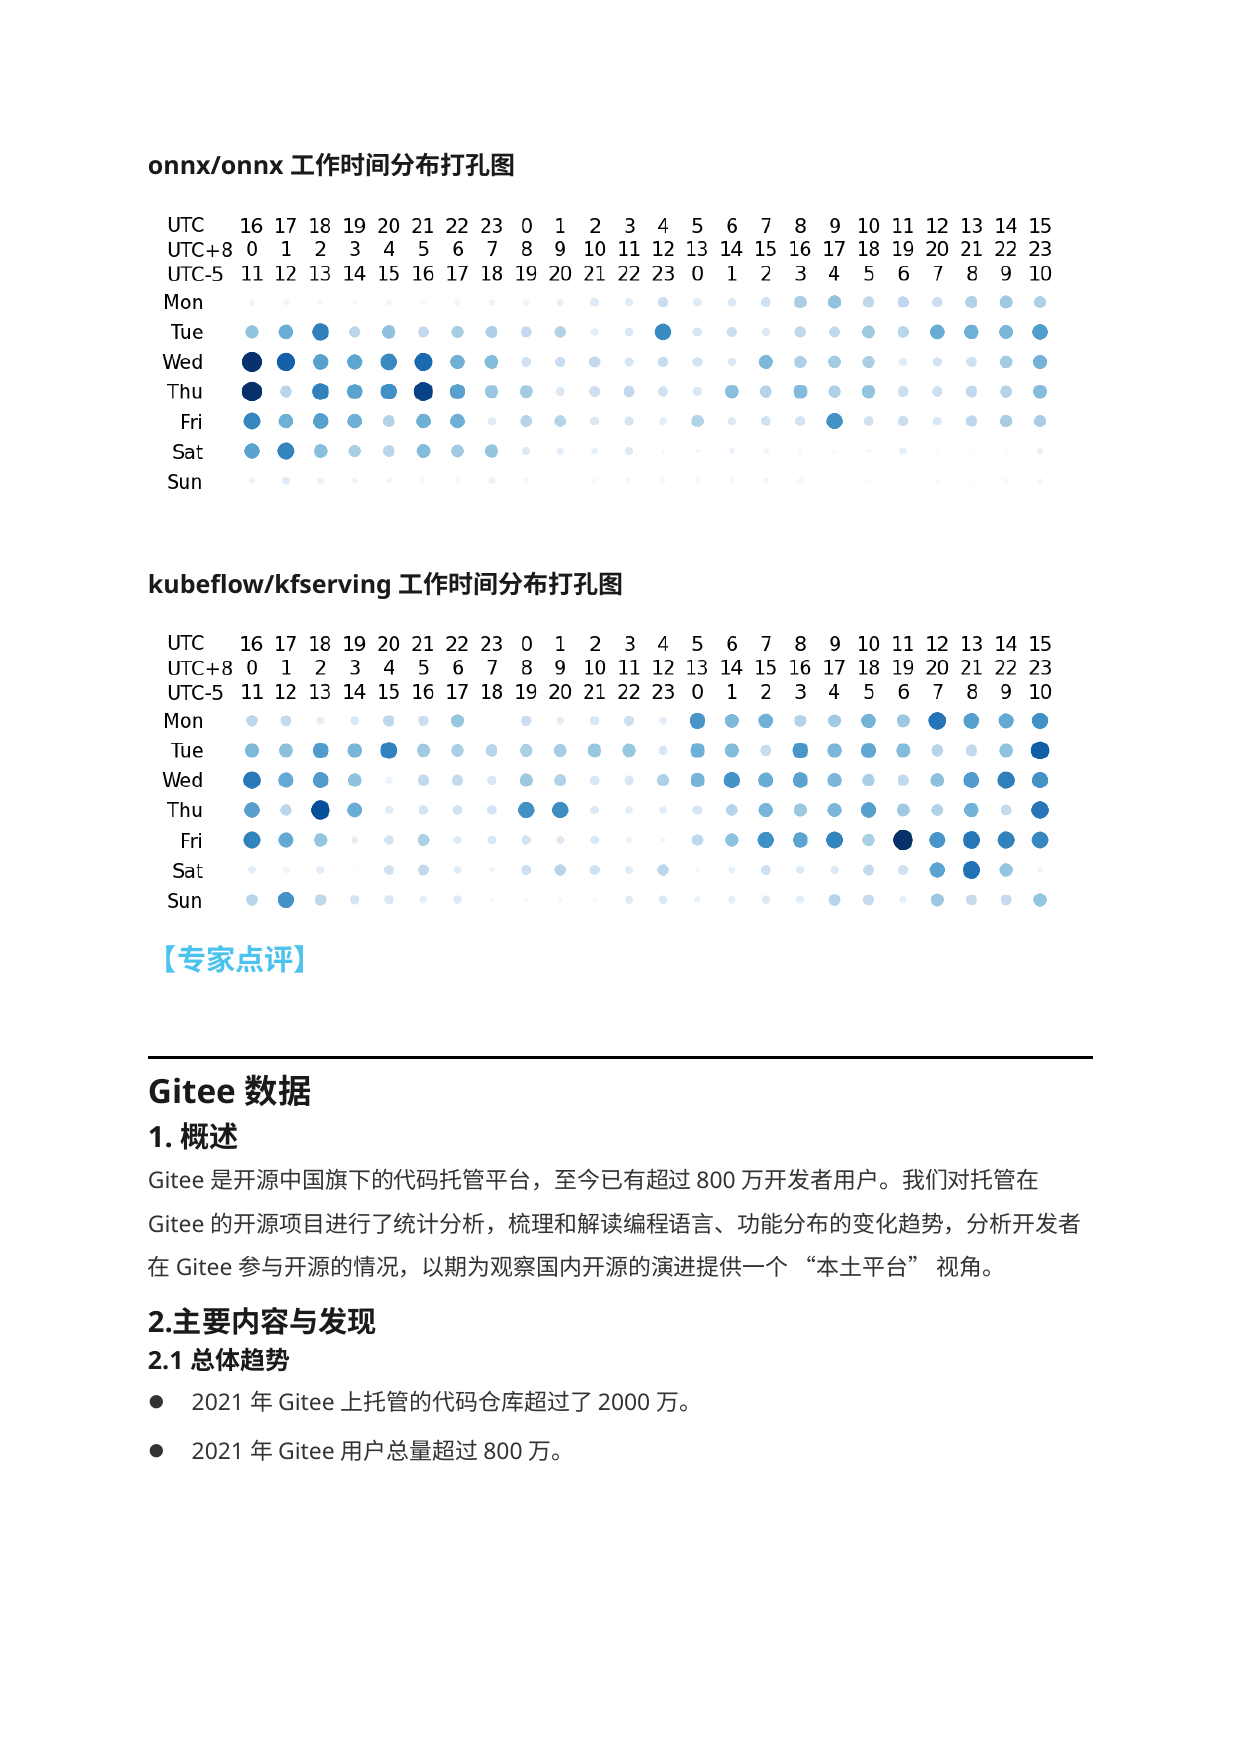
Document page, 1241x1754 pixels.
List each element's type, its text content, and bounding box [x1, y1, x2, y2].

subtitle 2.主要内容与发现 [148, 1298, 1093, 1341]
picture [147, 607, 1093, 923]
subtitle 【专家点评】 [148, 937, 1093, 979]
subtitle 1. 概述 [148, 1114, 1093, 1156]
list 2021 年 Gitee ⽤户总量超过 800 万。 [148, 1433, 1093, 1466]
subtitle onnx/onnx 工作时间分布打孔图 [148, 146, 1093, 182]
subtitle 2.1 总体趋势 [148, 1341, 1093, 1377]
list 2021 年 Gitee 上托管的代码仓库超过了 2000 万。 [148, 1383, 1093, 1417]
subtitle kubeflow/kfserving 工作时间分布打孔图 [148, 564, 1093, 601]
picture [147, 188, 1093, 504]
text Gitee 是开源中国旗下的代码托管平台，至今已有超过800 万开发者用户。我们对托管在 Gitee 的开源项目进行了统计分析，梳理和解读编程语言、功能分布的变化趋势，分析开发者在 Gitee 参与开源的情况，以期为观察国内开源的演进提供一个 “本土平台” 视⻆。 [148, 1162, 1093, 1282]
subtitle Gitee 数据 [148, 1065, 1093, 1114]
